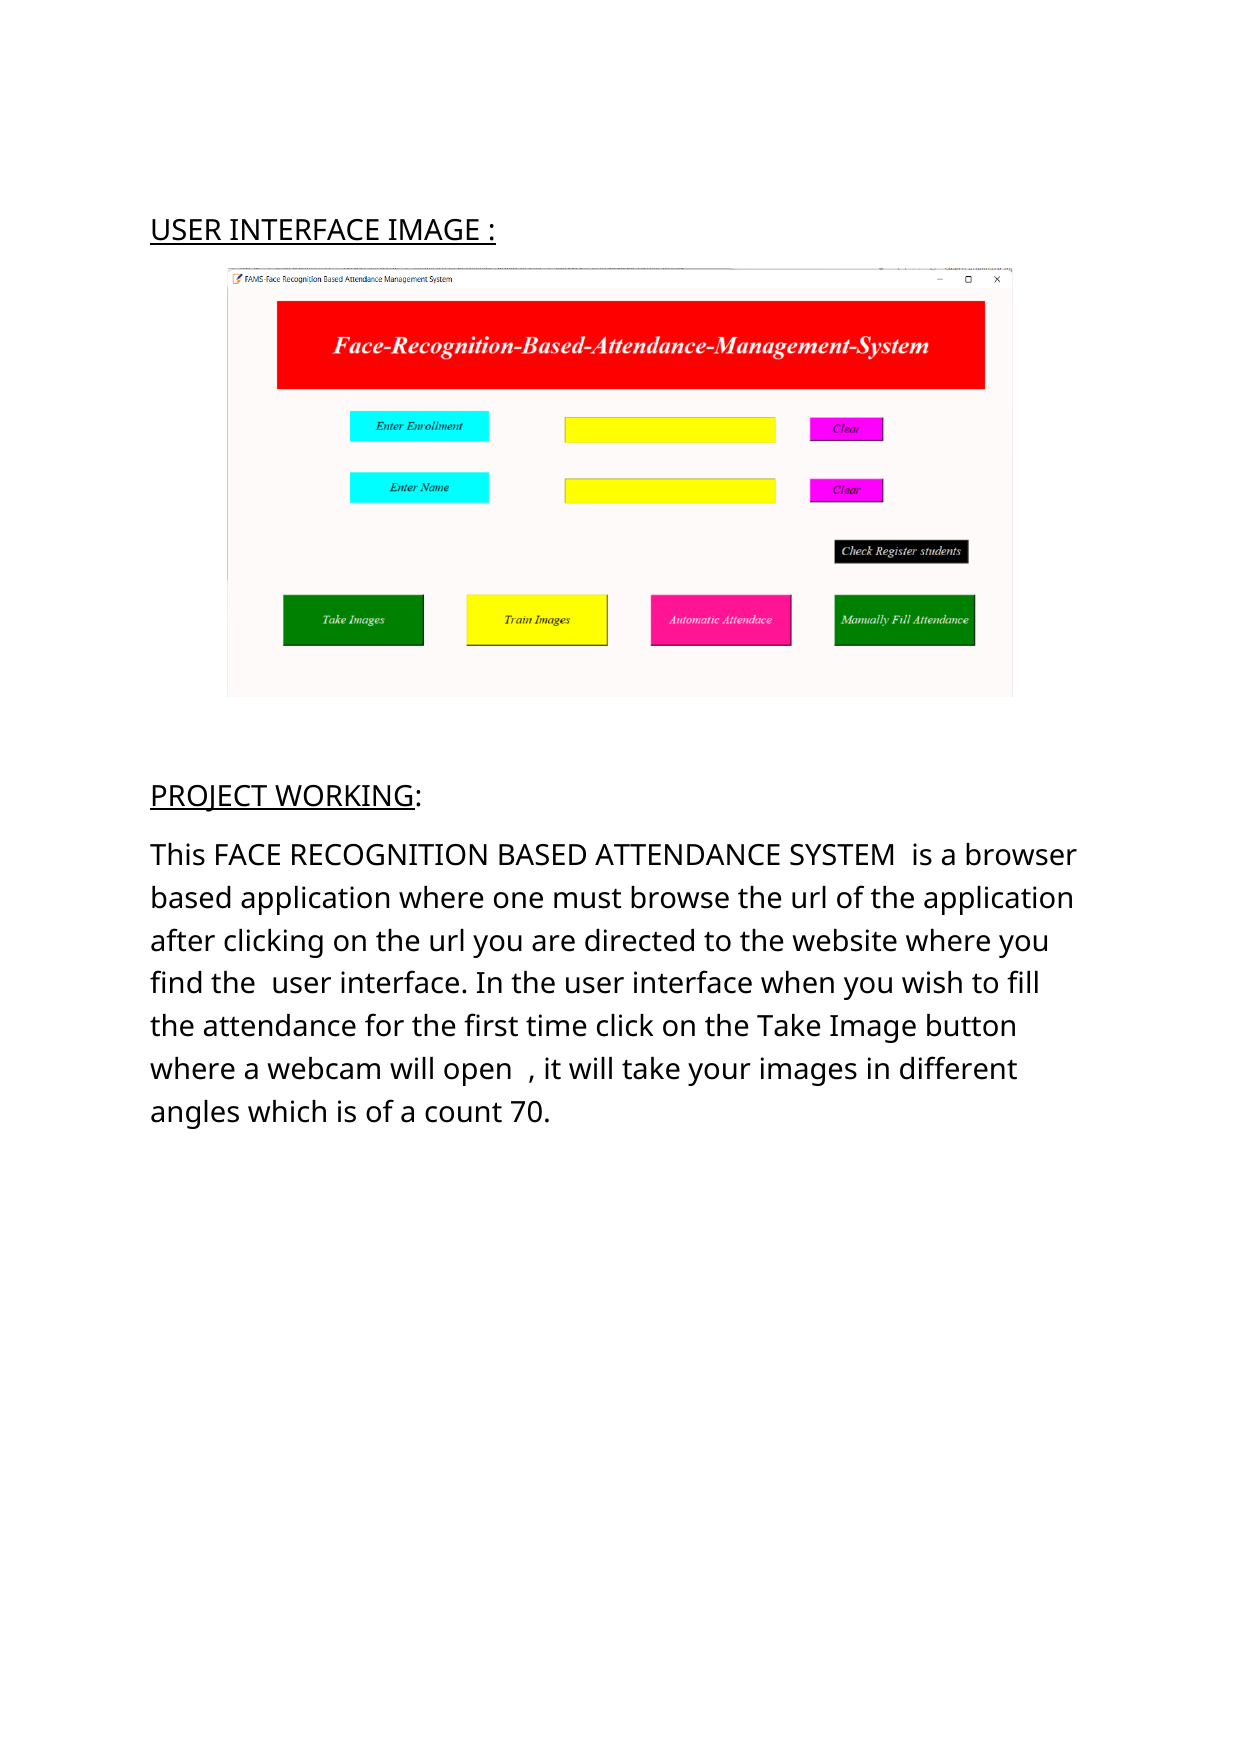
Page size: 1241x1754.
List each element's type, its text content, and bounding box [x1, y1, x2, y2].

text USER INTERFACE IMAGE : [150, 209, 1090, 249]
text This FACE RECOGNITION BASED ATTENDANCE SYSTEM is a browser based application where one must browse the url of the application after clicking on the url you are directed to the website where you find the user interface. In the user interface when you wish to fill the attendance for the first time click on the Take Image button where a webcam will open , it will take your images in different angles which is of a count 70. [150, 834, 1090, 1131]
text PROJECT WORKING: [150, 775, 1090, 814]
picture [227, 268, 1013, 697]
